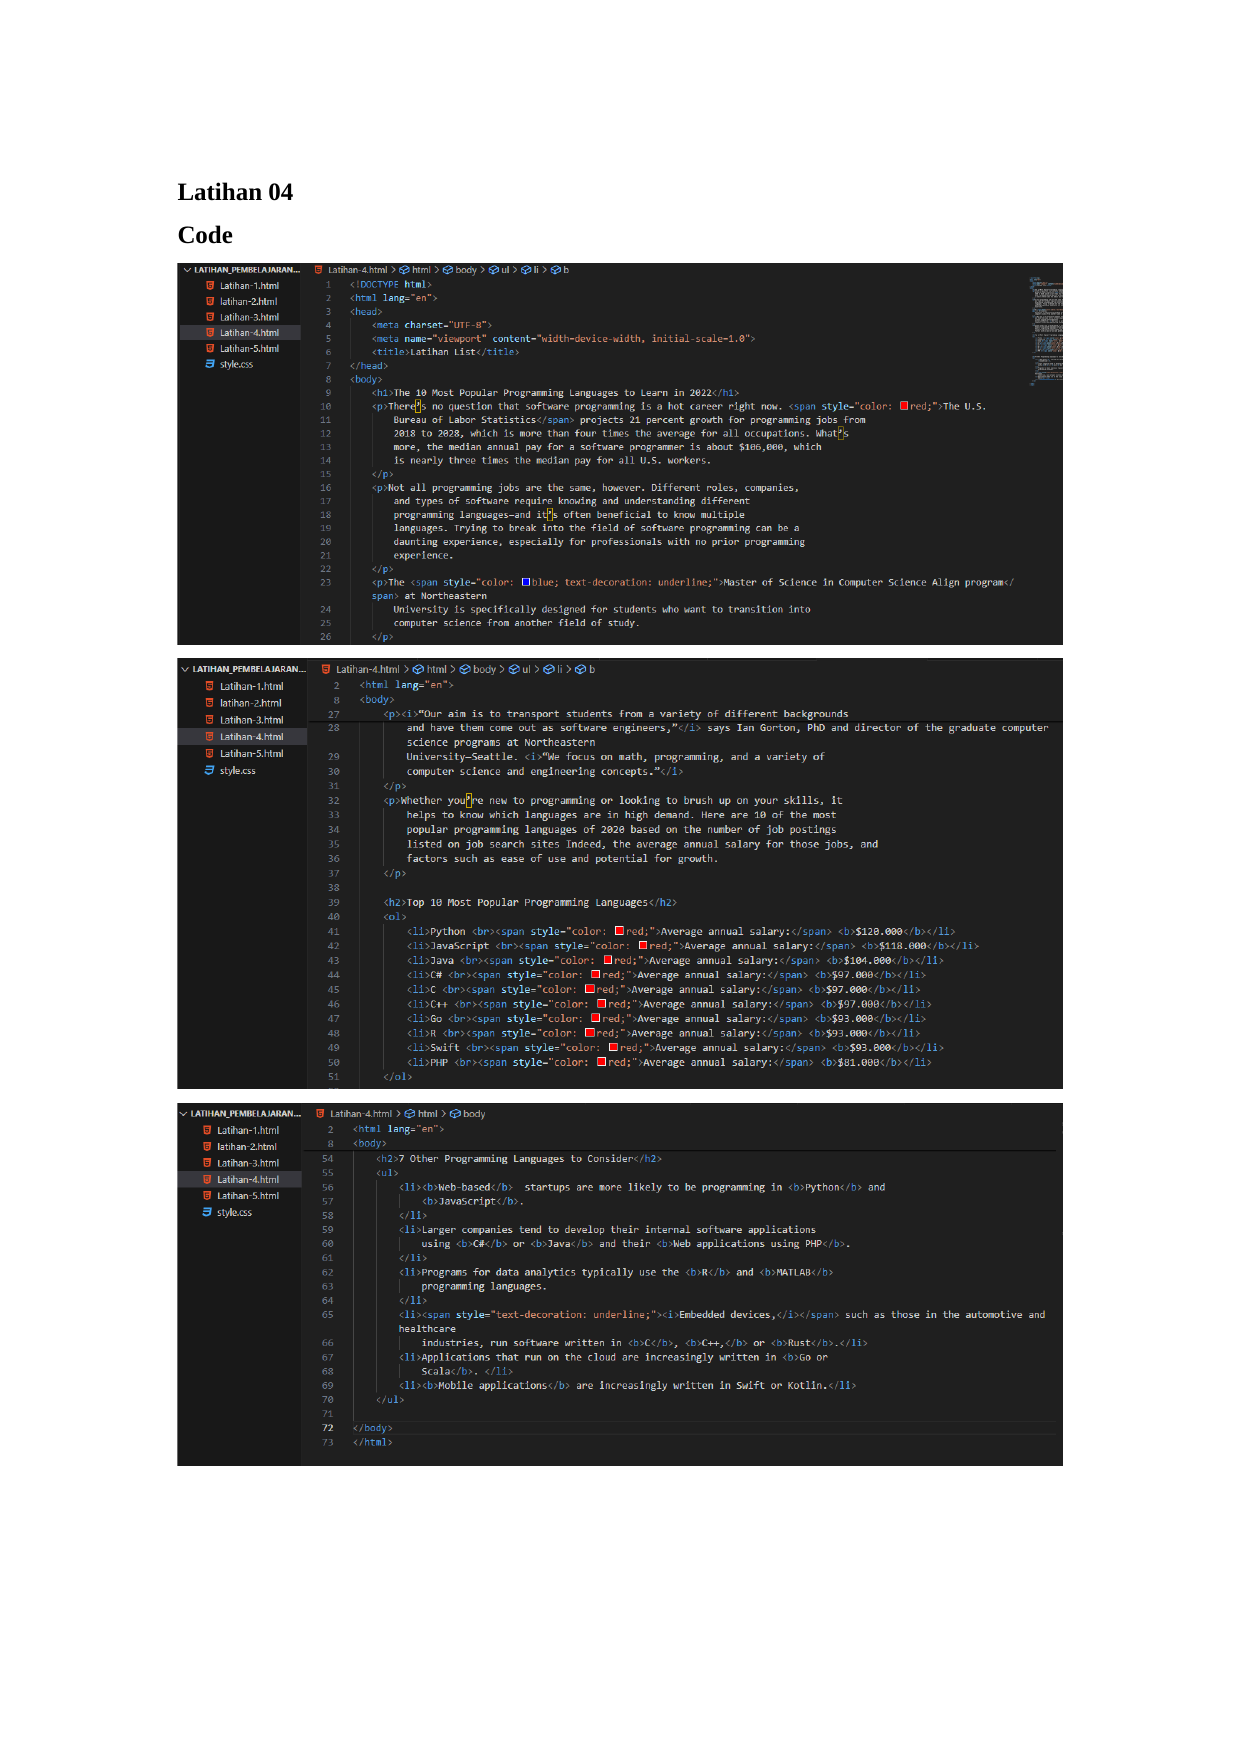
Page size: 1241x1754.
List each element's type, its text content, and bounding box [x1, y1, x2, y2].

picture [177, 263, 1063, 645]
picture [177, 1103, 1063, 1466]
picture [177, 658, 1063, 1089]
text Latihan 04 [177, 177, 1063, 206]
text Code [177, 220, 1063, 249]
